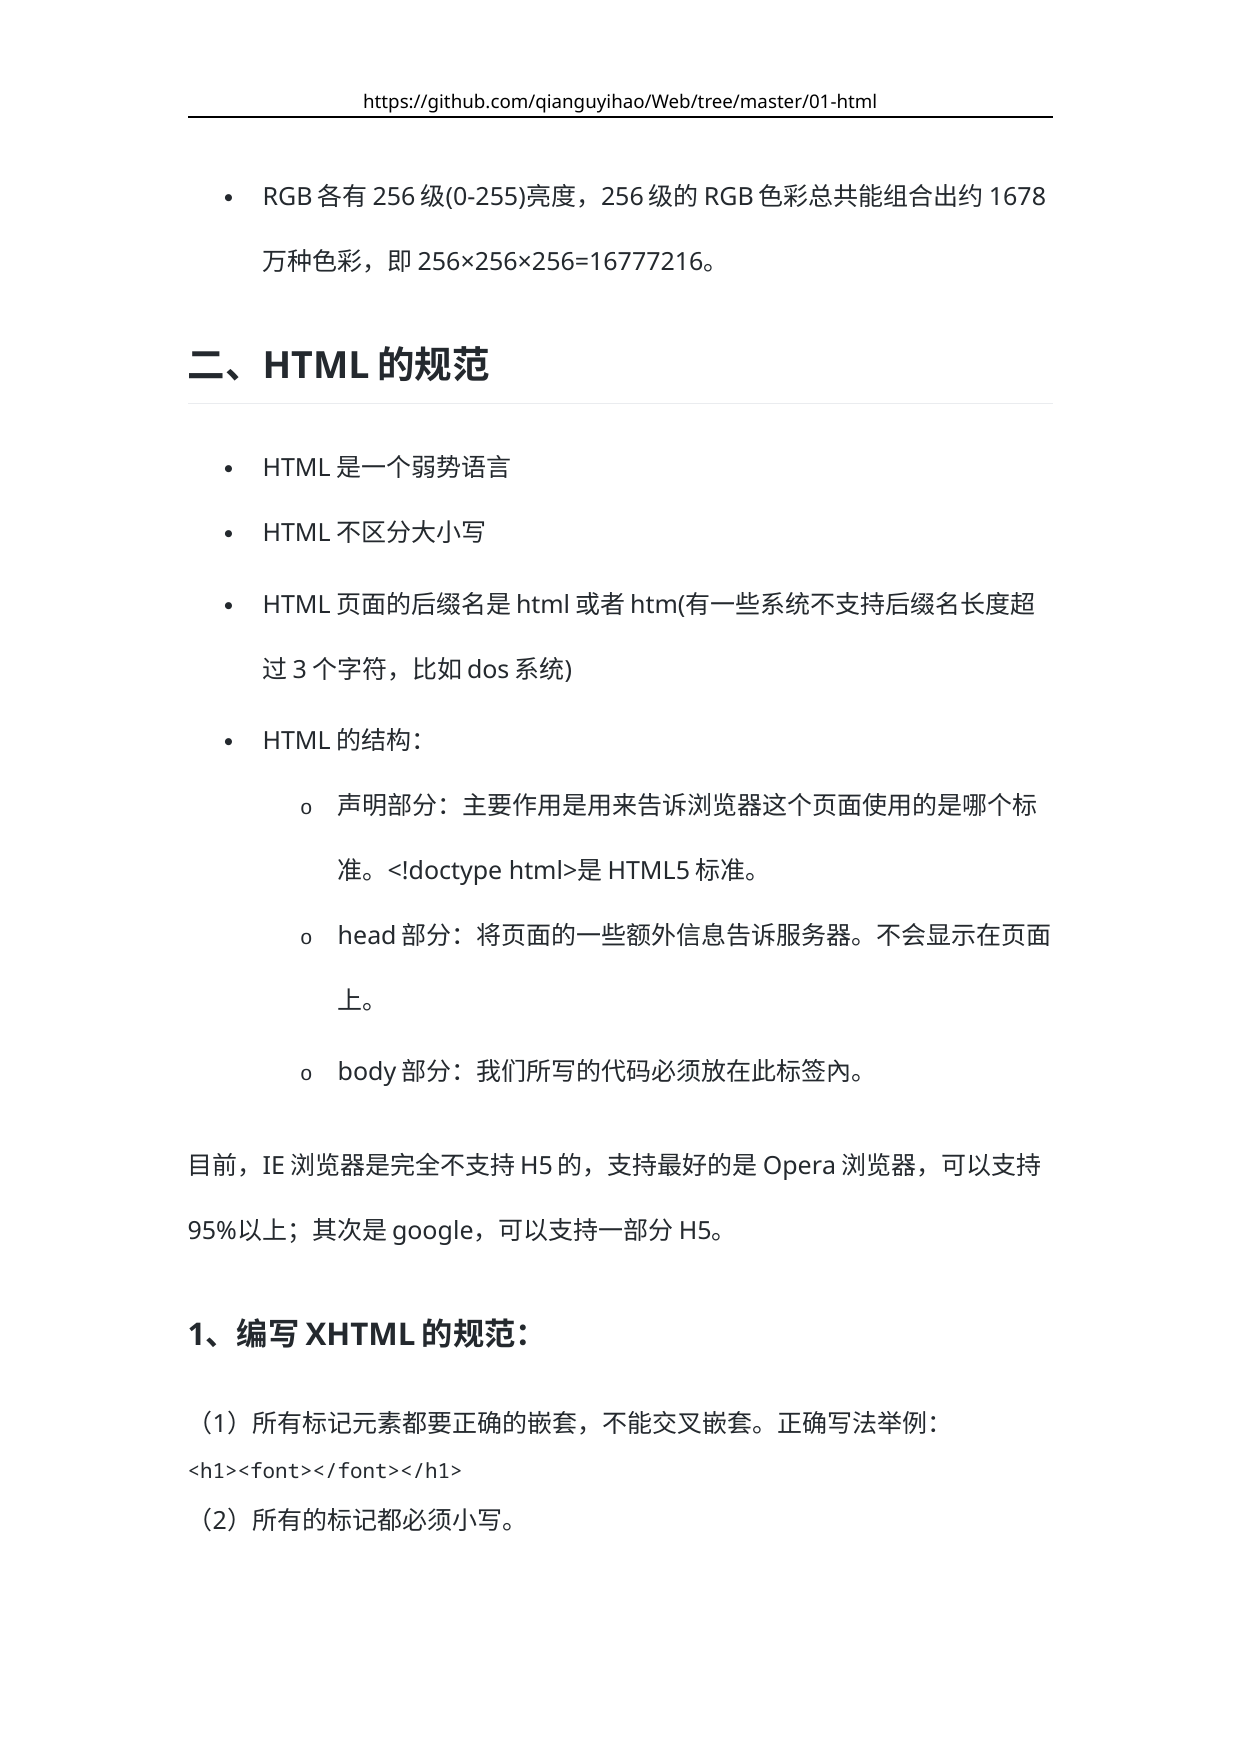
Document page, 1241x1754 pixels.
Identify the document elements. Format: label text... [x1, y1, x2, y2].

text （2）所有的标记都必须小写。 [187, 1486, 1053, 1551]
text 二、HTML的规范 [187, 329, 1053, 404]
text 目前，IE浏览器是完全不支持H5的，支持最好的是Opera浏览器，可以支持95%以上；其次是google，可以支持一部分H5。 [187, 1131, 1053, 1261]
list body部分：我们所写的代码必须放在此标签內。 [300, 1037, 1053, 1102]
list RGB各有256级(0-255)亮度，256级的RGB色彩总共能组合出约1678万种色彩，即256×256×256=16777216。 [225, 162, 1053, 292]
list HTML的结构： [225, 706, 1053, 771]
text （1）所有标记元素都要正确的嵌套，不能交叉嵌套。正确写法举例：<h1><font></font></h1> [187, 1389, 1053, 1486]
list 声明部分：主要作用是用来告诉浏览器这个页面使用的是哪个标准。<!doctype html>是HTML5标准。 [300, 771, 1053, 901]
list HTML页面的后缀名是html或者htm(有一些系统不支持后缀名长度超过3个字符，比如dos系统) [225, 570, 1053, 700]
list HTML是一个弱势语言 [225, 433, 1053, 498]
list HTML不区分大小写 [225, 498, 1053, 563]
text 1、编写XHTML的规范： [187, 1299, 1053, 1364]
list head部分：将页面的一些额外信息告诉服务器。不会显示在页面上。 [300, 901, 1053, 1031]
